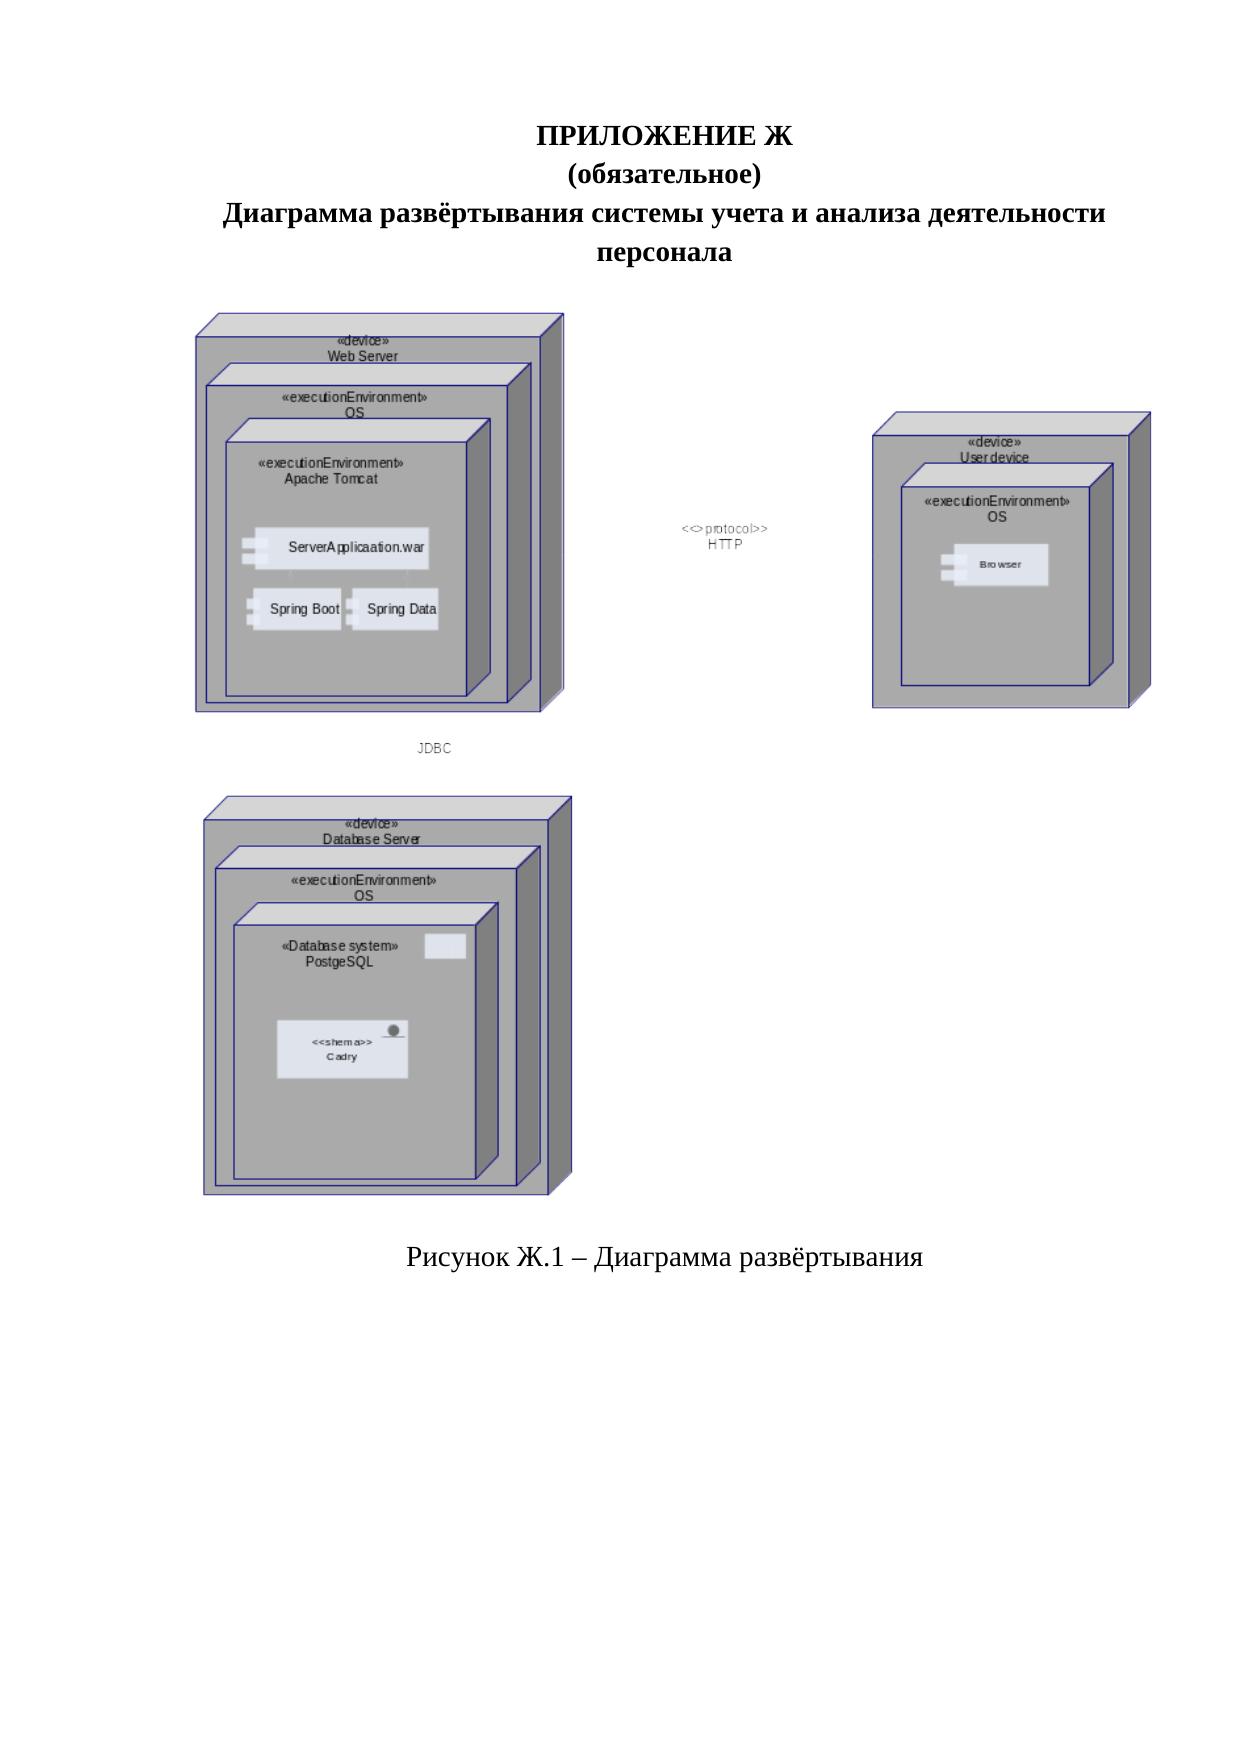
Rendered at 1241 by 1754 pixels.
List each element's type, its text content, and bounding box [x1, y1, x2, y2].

text Рисунок Ж.1 – Диаграмма развёртывания [177, 1239, 1152, 1273]
text (обязательное) [177, 157, 1152, 190]
text ПРИЛОЖЕНИЕ Ж [177, 118, 1152, 152]
text Диаграмма развёртывания системы учета и анализа деятельности персонала [177, 195, 1152, 267]
